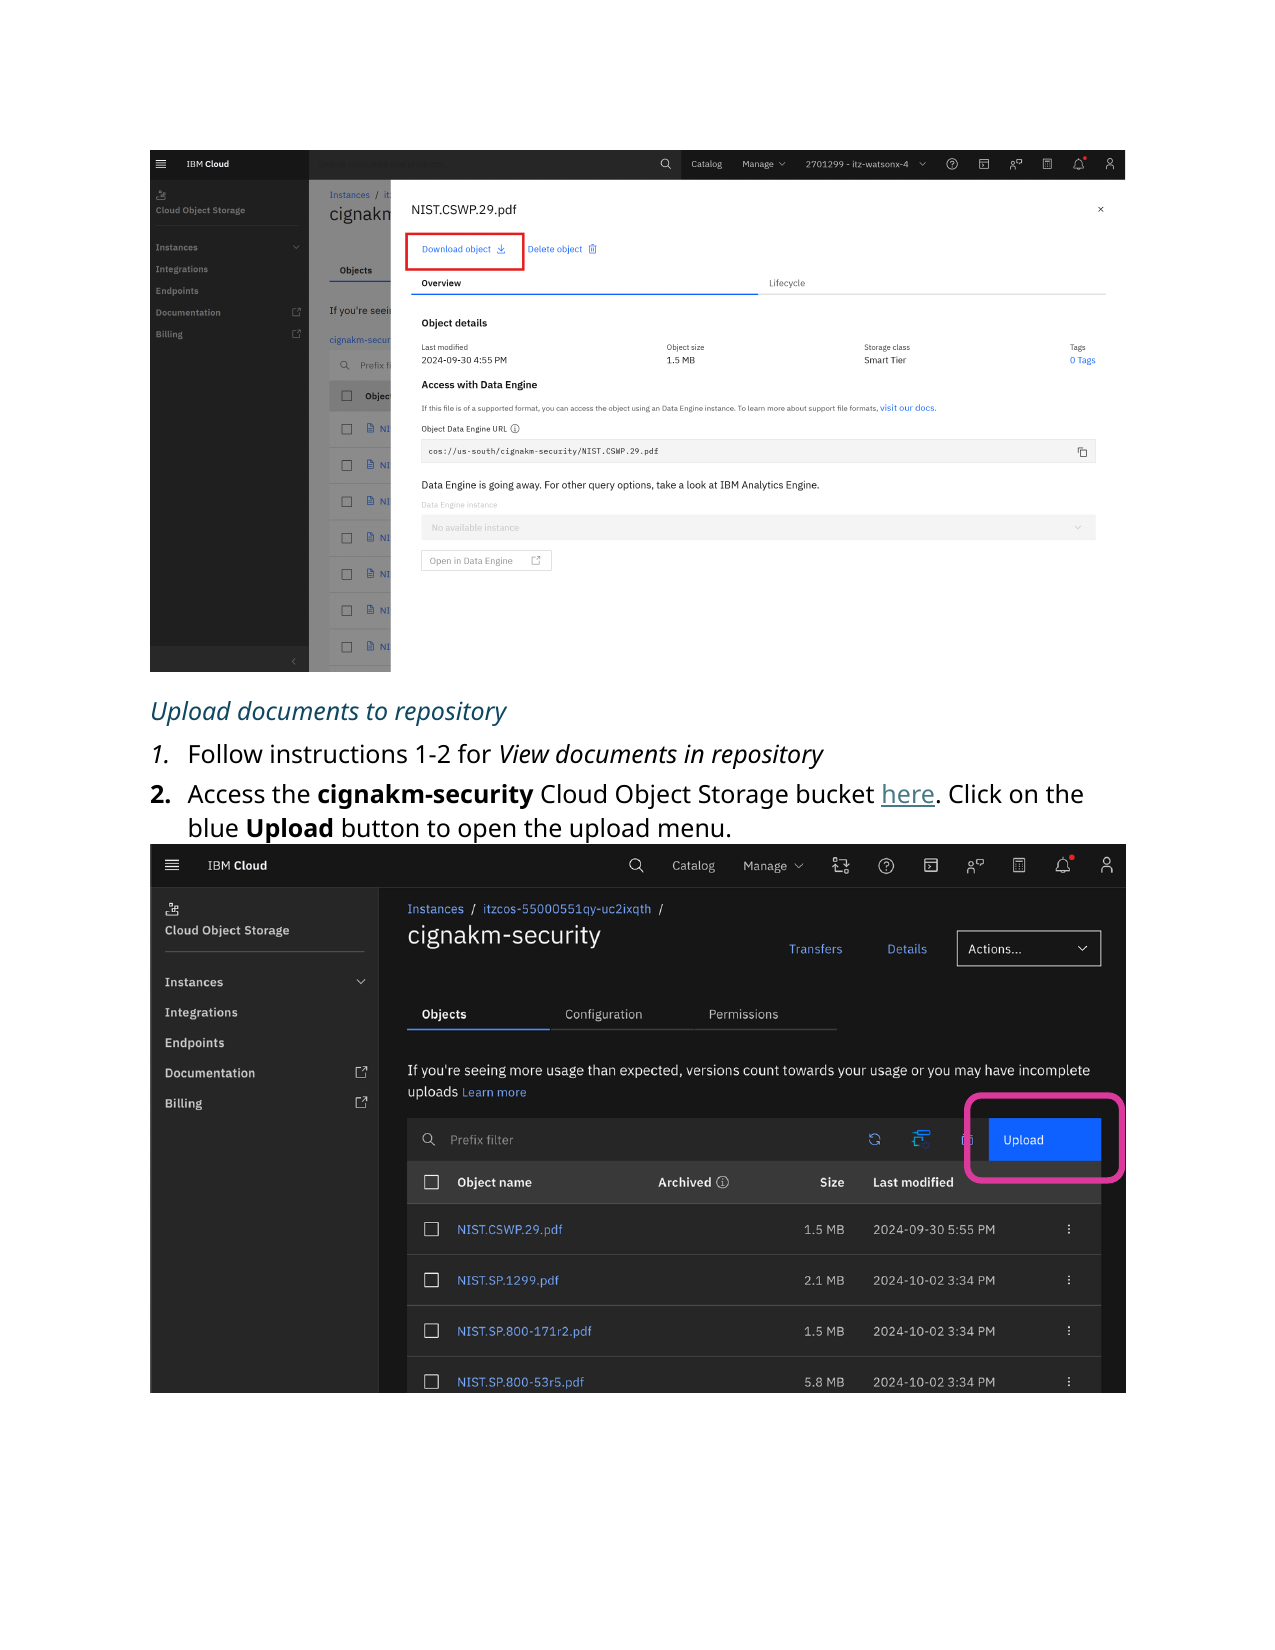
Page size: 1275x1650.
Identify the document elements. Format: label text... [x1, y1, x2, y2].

list Access the cignakm-security Cloud Object Storage bucket here. Click on the blue Upload button to open the upload menu. [150, 776, 1125, 844]
picture [150, 844, 1126, 1393]
picture [150, 150, 1125, 672]
list Follow instructions 1-2 for View documents in repository [150, 737, 1125, 771]
subtitle Upload documents to repository [150, 694, 1125, 728]
picture [971, 1099, 1118, 1177]
